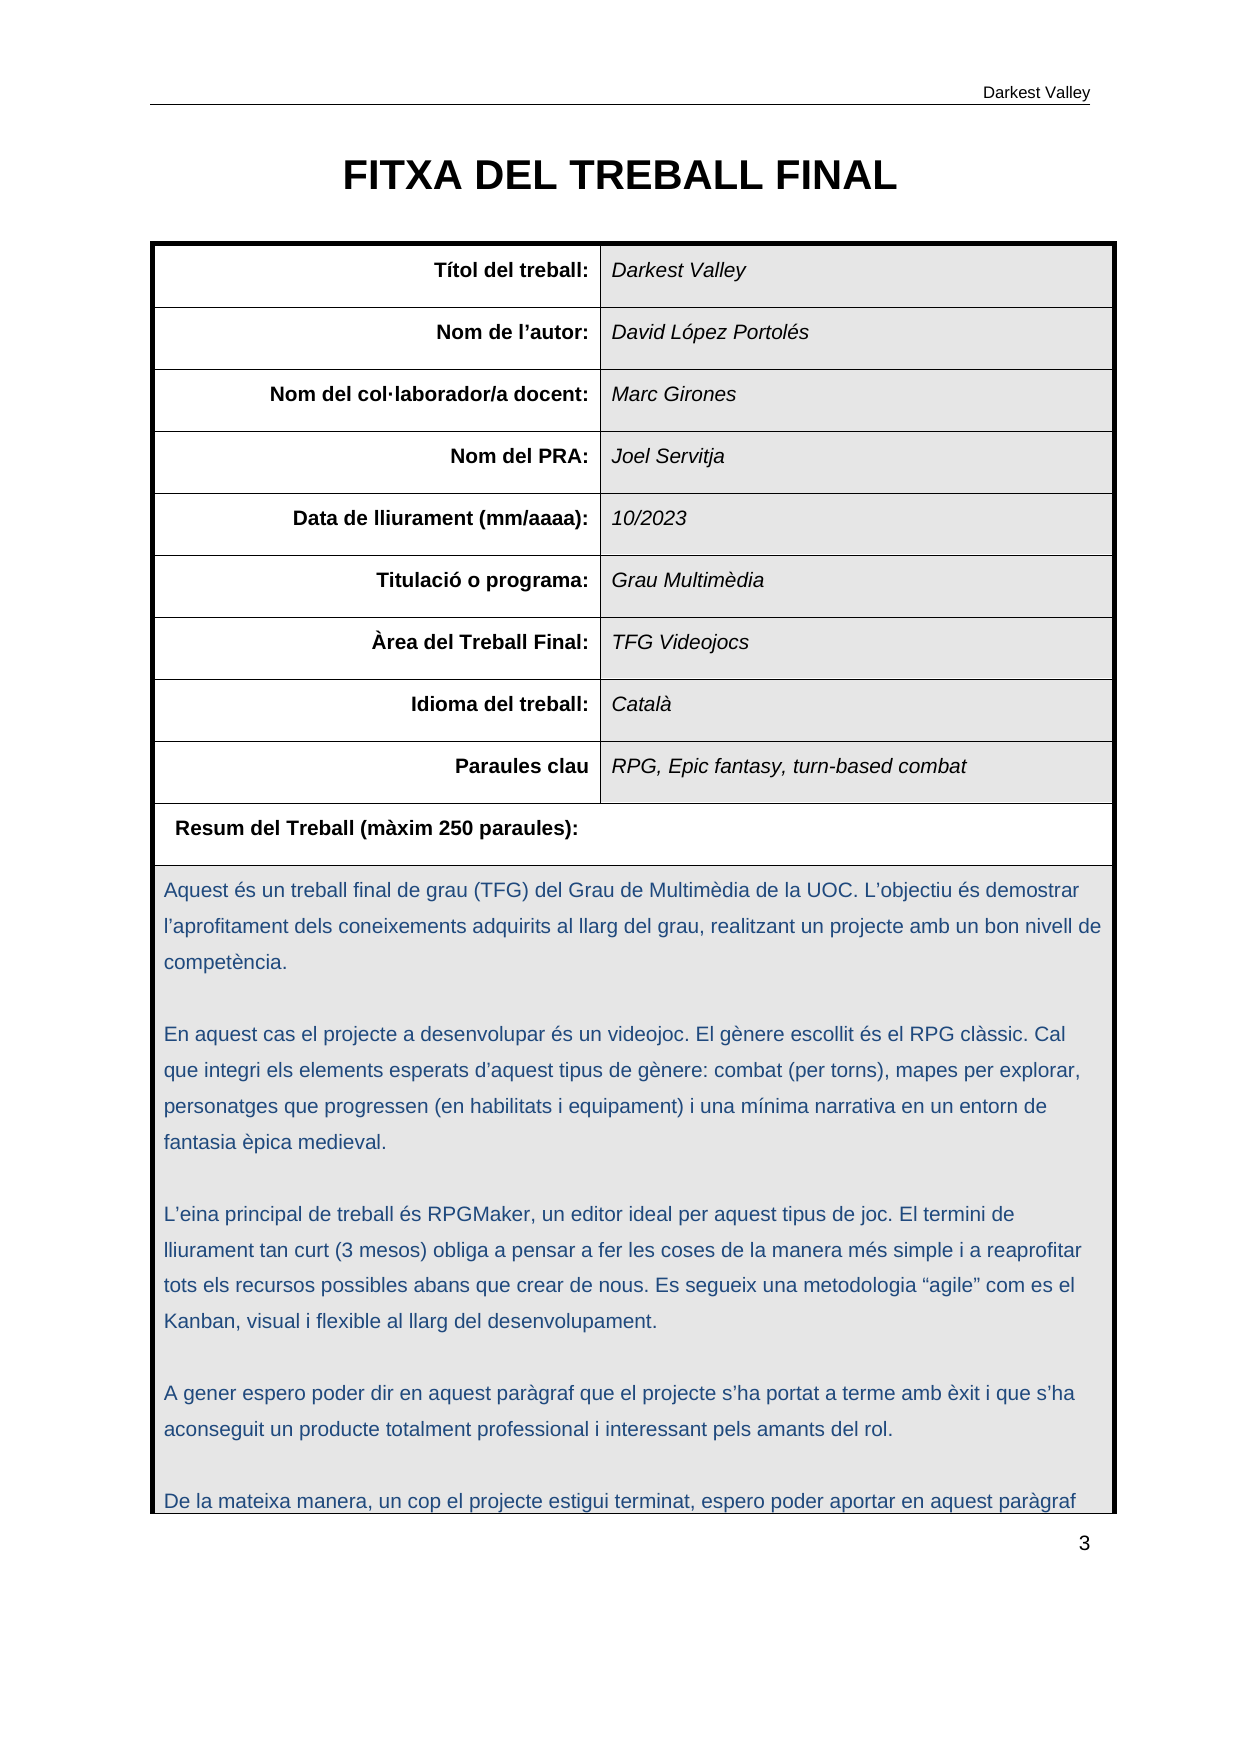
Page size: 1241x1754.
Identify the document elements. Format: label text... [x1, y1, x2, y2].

table_cell Àrea del Treball Final: [155, 618, 600, 678]
table_cell Nom del PRA: [155, 432, 600, 493]
table_cell Joel Servitja [601, 432, 1112, 493]
table_cell RPG, Epic fantasy, turn-based combat [601, 742, 1112, 802]
table_cell Titulació o programa: [155, 556, 600, 617]
table_cell Idioma del treball: [155, 680, 600, 741]
table_cell Marc Girones [601, 370, 1112, 431]
table_header Títol del treball: [155, 246, 600, 307]
table_cell Paraules clau [155, 742, 600, 802]
table_cell David López Portolés [601, 308, 1112, 369]
table_cell 10/2023 [601, 494, 1112, 554]
table_cell Nom de l’autor: [155, 308, 600, 369]
table_cell Grau Multimèdia [601, 556, 1112, 617]
table_cell Català [601, 680, 1112, 741]
table_header Darkest Valley [601, 246, 1112, 307]
table_cell Nom del col·laborador/a docent: [155, 370, 600, 431]
text FITXA DEL TREBALL FINAL [150, 150, 1090, 198]
table_cell Resum del Treball (màxim 250 paraules): [155, 804, 1112, 864]
table_cell TFG Videojocs [601, 618, 1112, 678]
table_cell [155, 866, 1112, 1513]
table_cell Data de lliurament (mm/aaaa): [155, 494, 600, 554]
